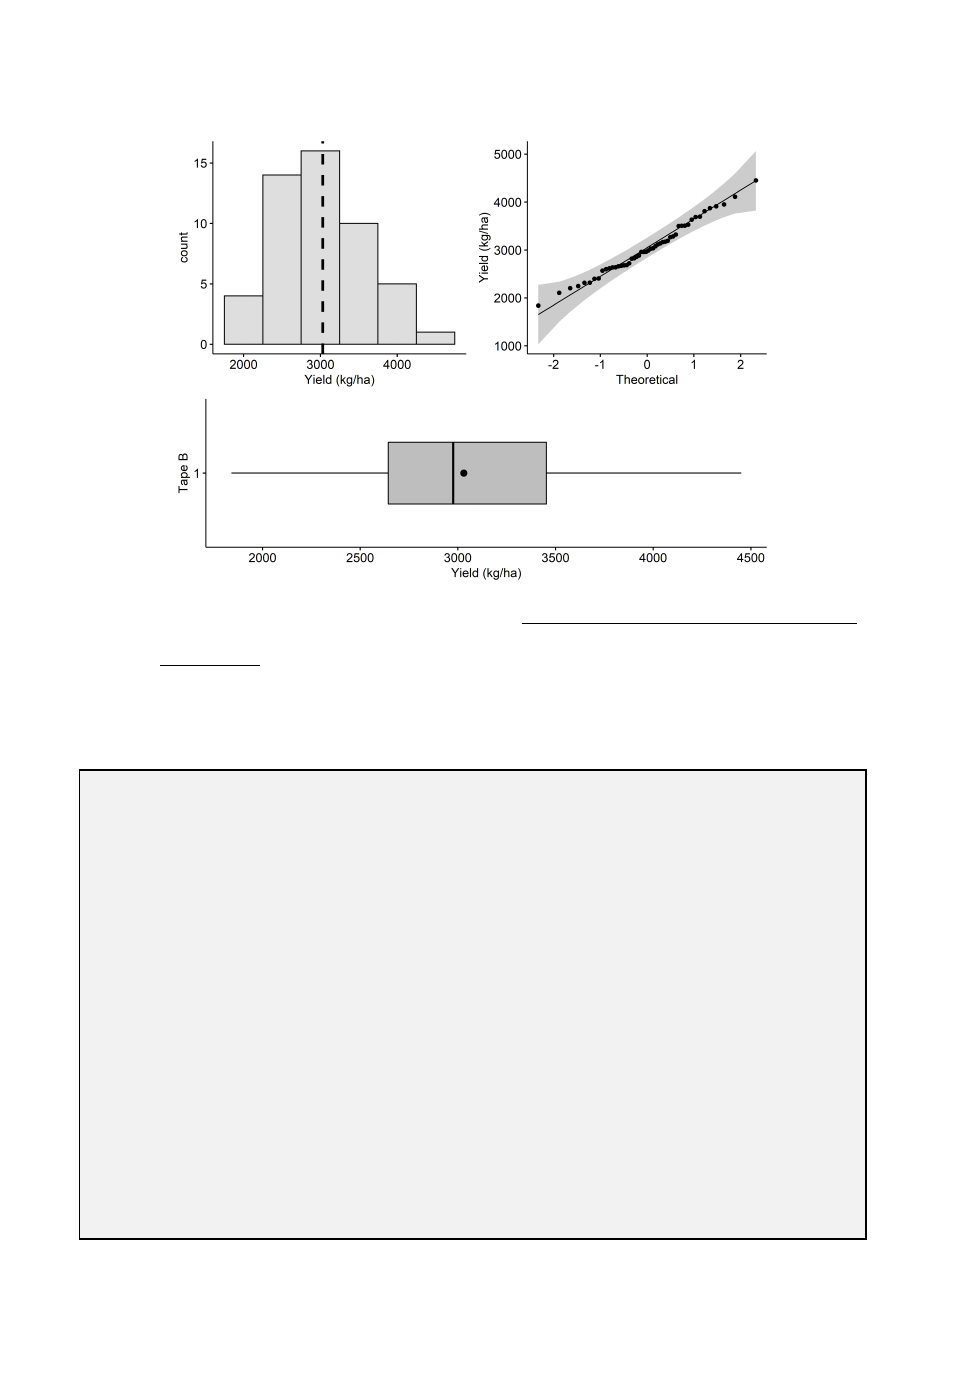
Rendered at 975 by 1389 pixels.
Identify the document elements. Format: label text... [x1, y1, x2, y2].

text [80, 771, 865, 1238]
text محاسبه آماره آزمون با دو روش انجام گرفته است. در روش اول، برای بررسی معنی‏دار بودن تفاوت بین میانگین‏های دو جامعه با واریانس‏های معلوم و مساوی، محاسبات از ابتدا و به صورت مرحله به مرحله انجام گرفته است تا مقدار آماره آزمون و -مقدار آن به دست آید. [89, 640, 857, 756]
text گام 3: محاسبه آماره آزمون [89, 598, 857, 627]
picture [172, 135, 773, 586]
